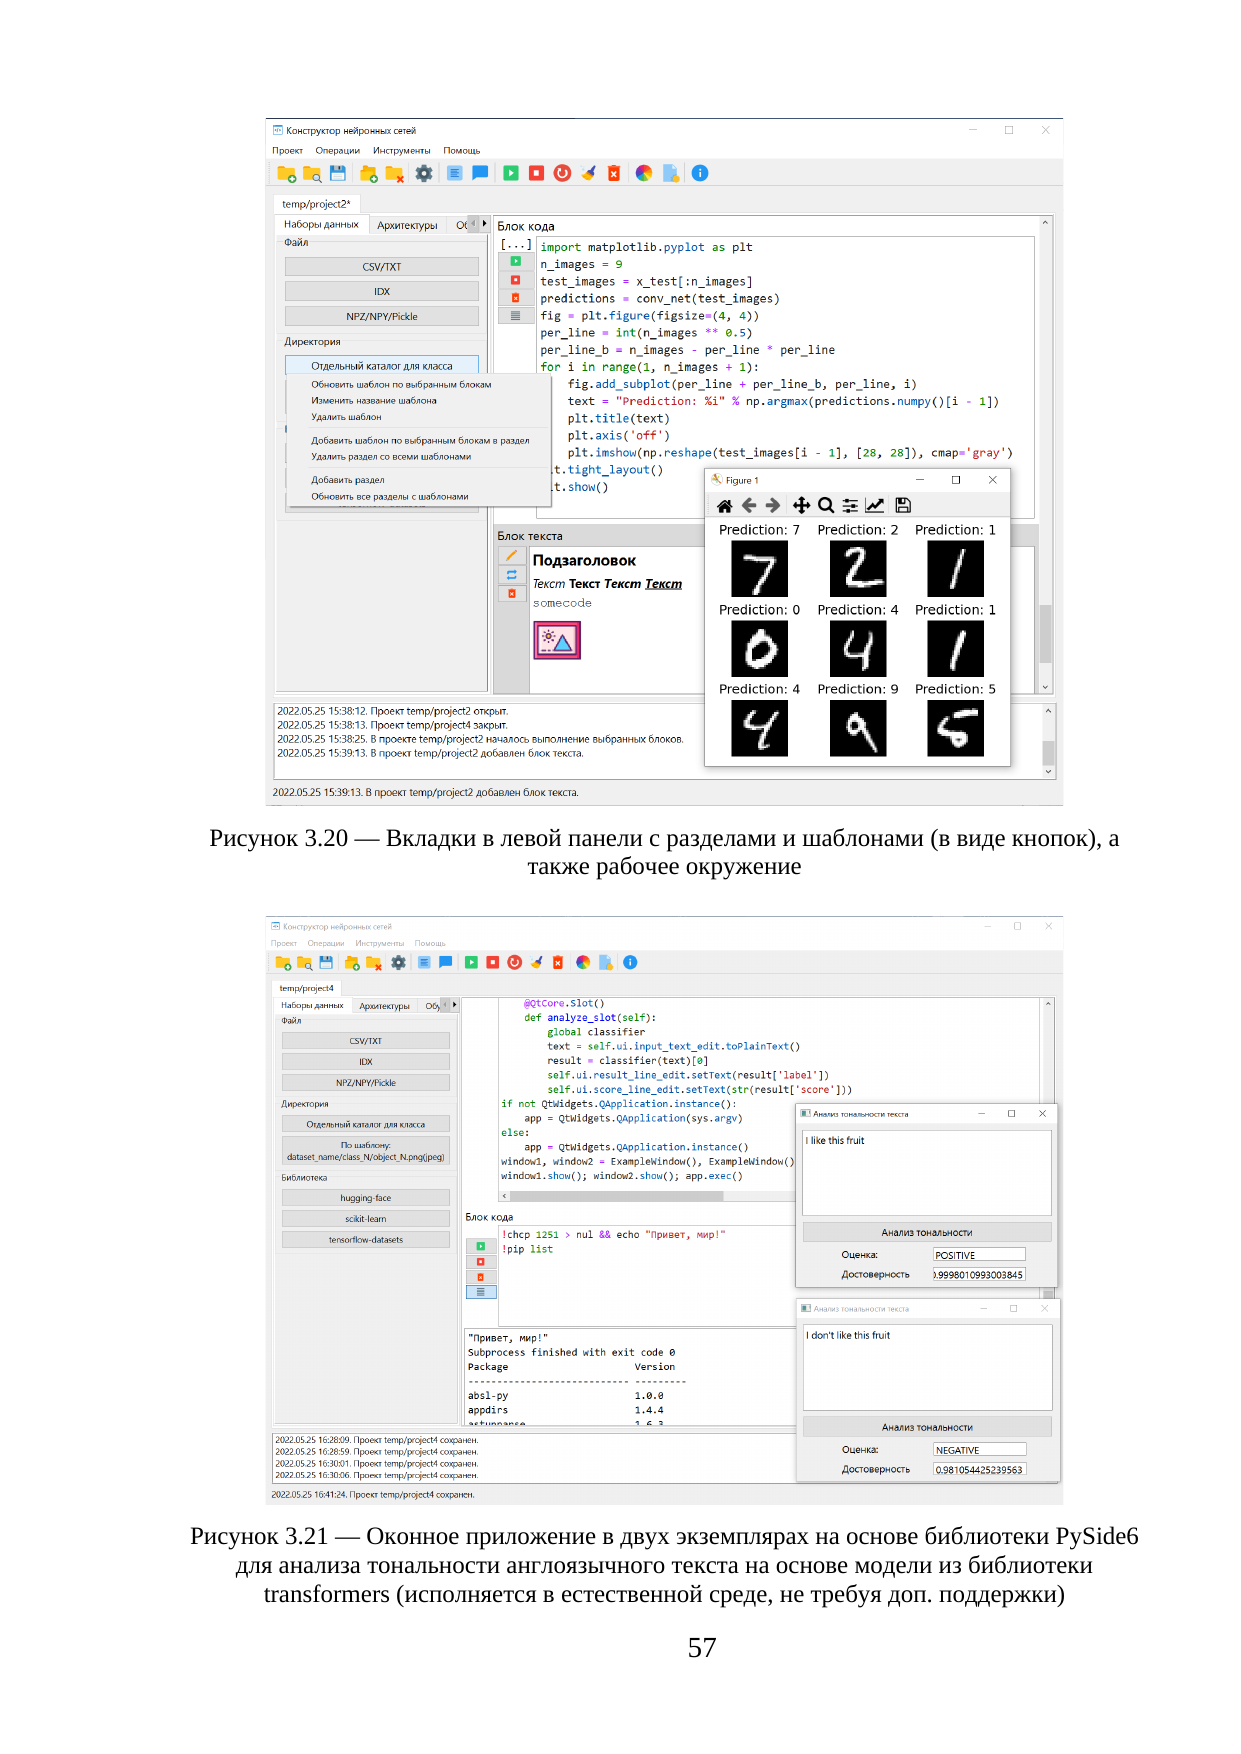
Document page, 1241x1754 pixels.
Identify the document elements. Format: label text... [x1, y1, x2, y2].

picture [265, 118, 1064, 806]
picture [265, 916, 1064, 1505]
